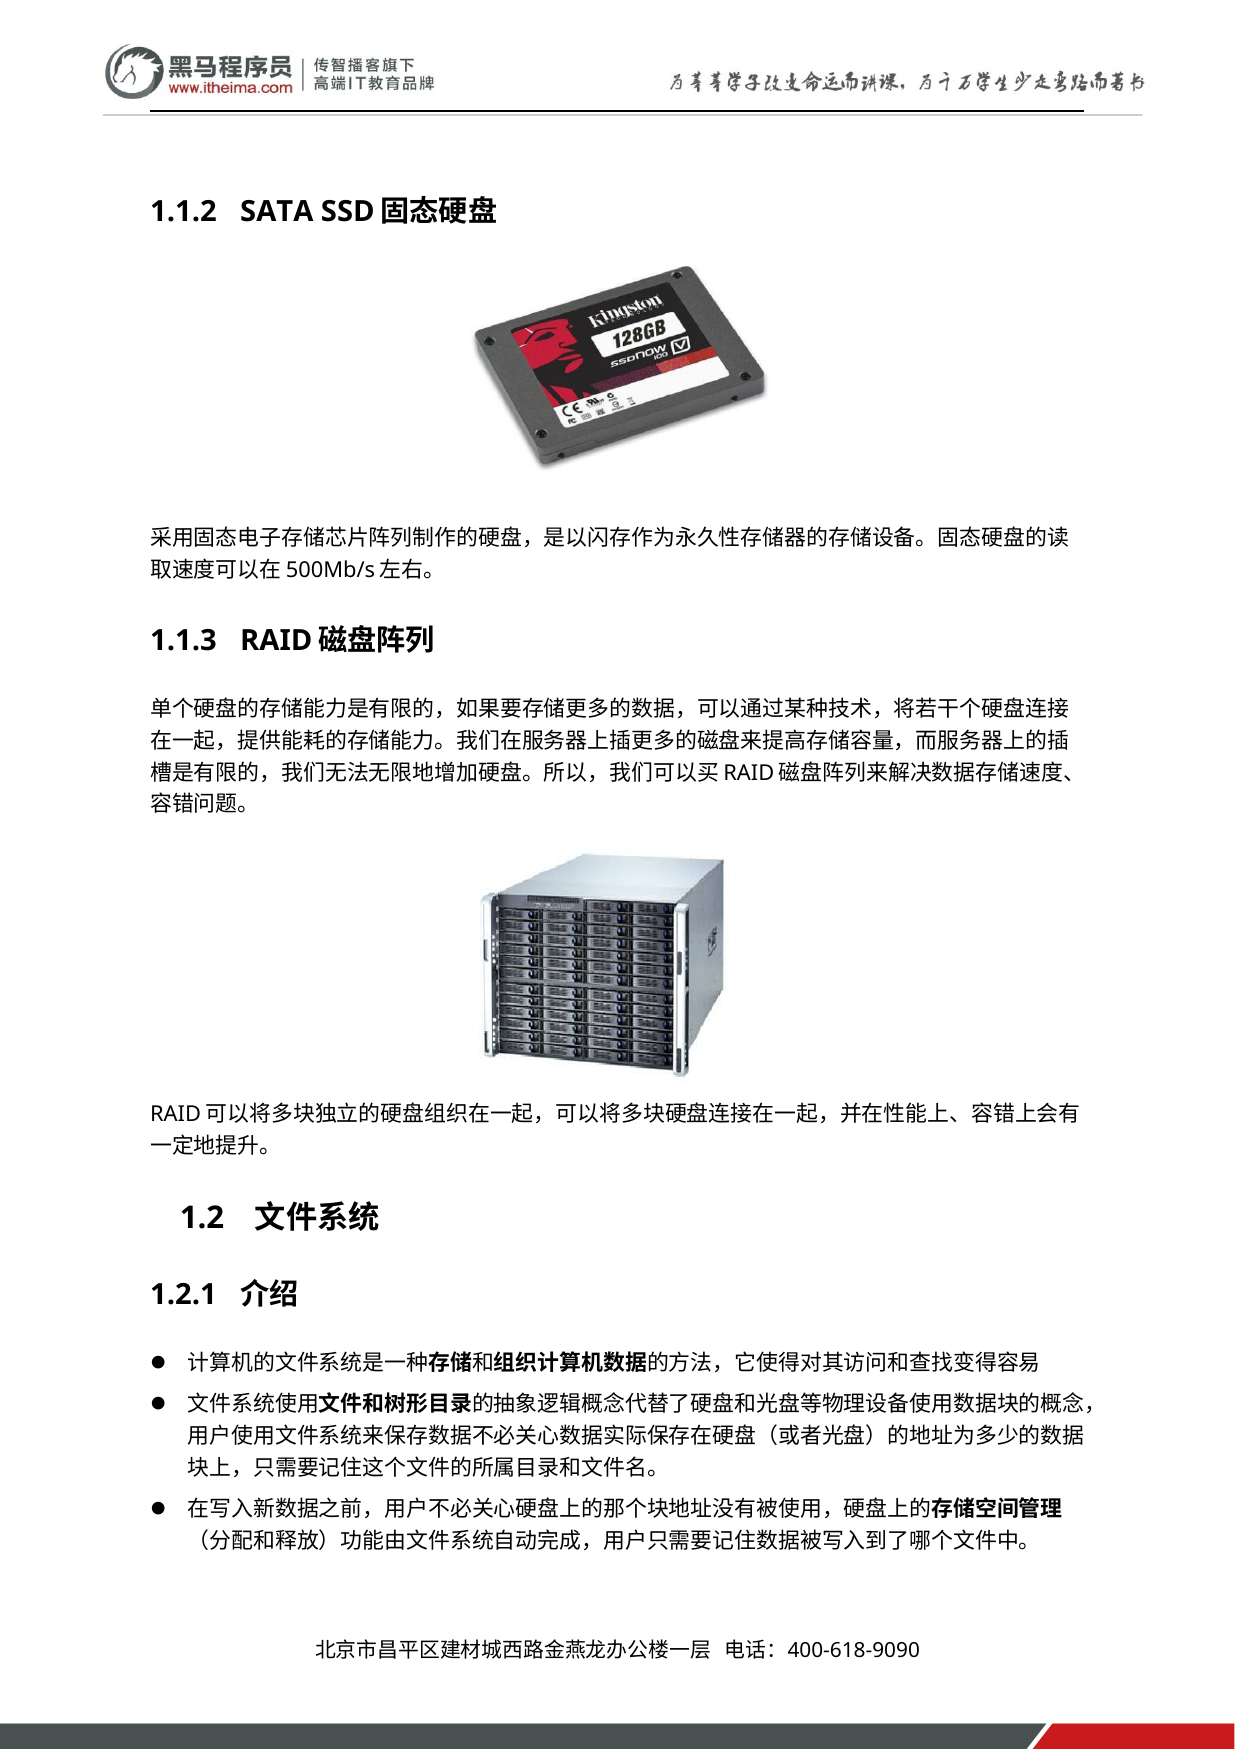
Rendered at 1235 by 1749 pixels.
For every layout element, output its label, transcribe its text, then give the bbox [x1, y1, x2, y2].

subtitle 介绍 [150, 1270, 1084, 1313]
subtitle 文件系统 [179, 1192, 1084, 1238]
picture [0, 0, 1235, 123]
picture [451, 827, 783, 1087]
text 单个硬盘的存储能力是有限的，如果要存储更多的数据，可以通过某种技术，将若干个硬盘连接在一起，提供能耗的存储能力。我们在服务器上插更多的磁盘来提高存储容量，而服务器上的插槽是有限的，我们无法无限地增加硬盘。所以，我们可以买RAID磁盘阵列来解决数据存储速度、容错问题。 [150, 691, 1084, 818]
subtitle RAID磁盘阵列 [150, 616, 1084, 659]
list 计算机的文件系统是一种存储和组织计算机数据的方法，它使得对其访问和查找变得容易 [150, 1345, 1084, 1377]
subtitle SATA SSD固态硬盘 [150, 187, 1084, 230]
list 在写入新数据之前，用户不必关心硬盘上的那个块地址没有被使用，硬盘上的存储空间管理（分配和释放）功能由文件系统自动完成，用户只需要记住数据被写入到了哪个文件中。 [150, 1491, 1084, 1554]
text RAID可以将多块独立的硬盘组织在一起，可以将多块硬盘连接在一起，并在性能上、容错上会有一定地提升。 [150, 1096, 1084, 1160]
list 文件系统使用文件和树形目录的抽象逻辑概念代替了硬盘和光盘等物理设备使用数据块的概念，用户使用文件系统来保存数据不必关心数据实际保存在硬盘（或者光盘）的地址为多少的数据块上，只需要记住这个文件的所属目录和文件名。 [150, 1386, 1084, 1481]
picture [451, 262, 783, 472]
picture [0, 1664, 1235, 1749]
text 采用固态电子存储芯片阵列制作的硬盘，是以闪存作为永久性存储器的存储设备。固态硬盘的读取速度可以在500Mb/s左右。 [150, 520, 1084, 584]
